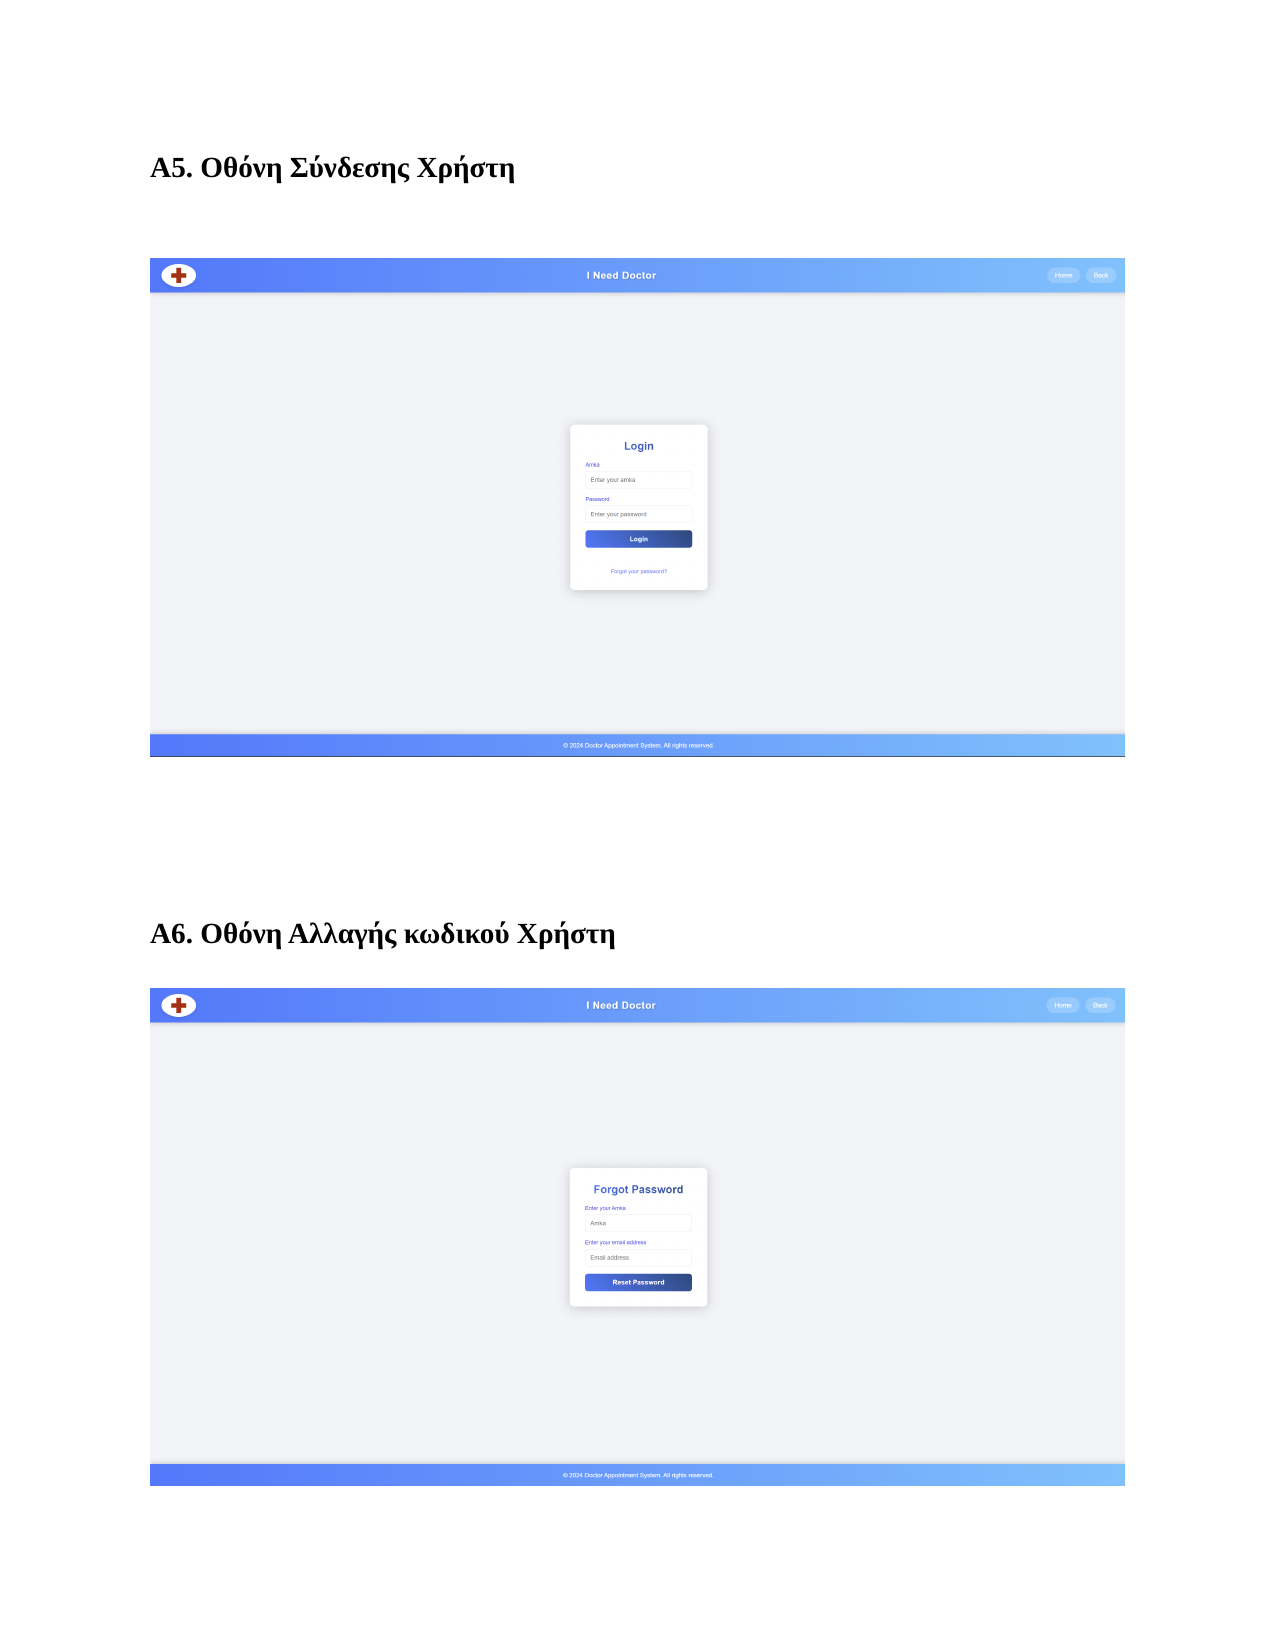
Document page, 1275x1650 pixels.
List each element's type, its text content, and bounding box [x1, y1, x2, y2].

list Α5. Οθόνη Σύνδεσης Χρήστη [150, 150, 1125, 183]
list Α6. Οθόνη Αλλαγής κωδικού Χρήστη [150, 916, 1125, 950]
picture [150, 258, 1125, 757]
picture [150, 988, 1125, 1486]
